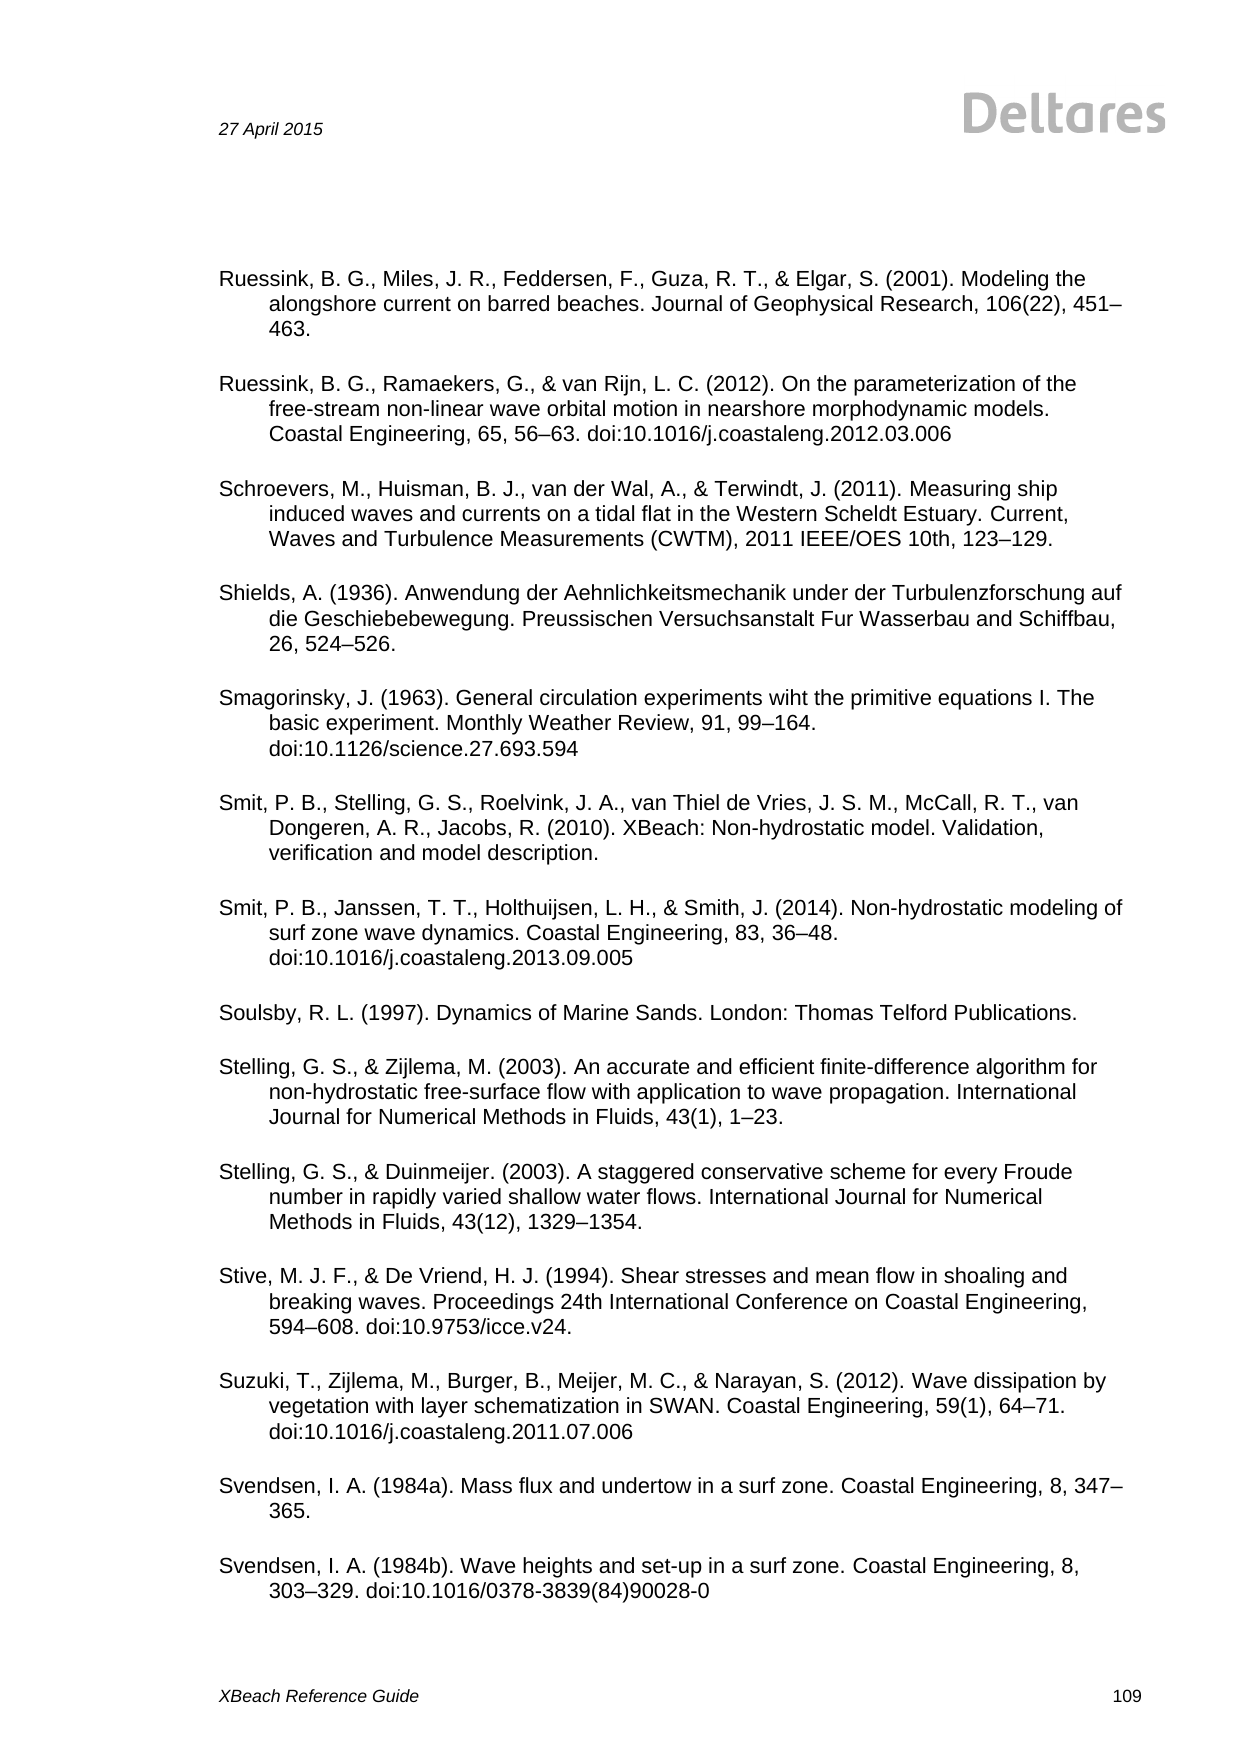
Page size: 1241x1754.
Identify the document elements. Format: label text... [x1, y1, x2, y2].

text Smagorinsky, J. (1963). General circulation experiments wiht the primitive equations I. The basic experiment. Monthly Weather Review, 91, 99–164. doi:10.1126/science.27.693.594 [218, 685, 1126, 761]
text Smit, P. B., Janssen, T. T., Holthuijsen, L. H., & Smith, J. (2014). Non-hydrostatic modeling of surf zone wave dynamics. Coastal Engineering, 83, 36–48. doi:10.1016/j.coastaleng.2013.09.005 [218, 894, 1126, 970]
text Shields, A. (1936). Anwendung der Aehnlichkeitsmechanik under der Turbulenzforschung auf die Geschiebebewegung. Preussischen Versuchsanstalt Fur Wasserbau and Schiffbau, 26, 524–526. [218, 580, 1126, 656]
text Stelling, G. S., & Duinmeijer. (2003). A staggered conservative scheme for every Froude number in rapidly varied shallow water flows. International Journal for Numerical Methods in Fluids, 43(12), 1329–1354. [218, 1158, 1126, 1234]
picture [964, 75, 1166, 133]
text Smit, P. B., Stelling, G. S., Roelvink, J. A., van Thiel de Vries, J. S. M., McCall, R. T., van Dongeren, A. R., Jacobs, R. (2010). XBeach: Non-hydrostatic model. Validation, verification and model description. [218, 790, 1126, 865]
text Soulsby, R. L. (1997). Dynamics of Marine Sands. London: Thomas Telford Publications. [218, 999, 1126, 1024]
text Stelling, G. S., & Zijlema, M. (2003). An accurate and efficient finite-difference algorithm for non-hydrostatic free-surface flow with application to wave propagation. International Journal for Numerical Methods in Fluids, 43(1), 1–23. [218, 1054, 1126, 1129]
text Schroevers, M., Huisman, B. J., van der Wal, A., & Terwindt, J. (2011). Measuring ship induced waves and currents on a tidal flat in the Western Scheldt Estuary. Current, Waves and Turbulence Measurements (CWTM), 2011 IEEE/OES 10th, 123–129. [218, 475, 1126, 551]
text Ruessink, B. G., Miles, J. R., Feddersen, F., Guza, R. T., & Elgar, S. (2001). Modeling the alongshore current on barred beaches. Journal of Geophysical Research, 106(22), 451–463. [218, 266, 1126, 341]
text Stive, M. J. F., & De Vriend, H. J. (1994). Shear stresses and mean flow in shoaling and breaking waves. Proceedings 24th International Conference on Coastal Engineering, 594–608. doi:10.9753/icce.v24. [218, 1263, 1126, 1339]
text Svendsen, I. A. (1984b). Wave heights and set-up in a surf zone. Coastal Engineering, 8, 303–329. doi:10.1016/0378-3839(84)90028-0 [218, 1552, 1126, 1603]
text Svendsen, I. A. (1984a). Mass flux and undertow in a surf zone. Coastal Engineering, 8, 347–365. [218, 1473, 1126, 1523]
text Ruessink, B. G., Ramaekers, G., & van Rijn, L. C. (2012). On the parameterization of the free-stream non-linear wave orbital motion in nearshore morphodynamic models. Coastal Engineering, 65, 56–63. doi:10.1016/j.coastaleng.2012.03.006 [218, 371, 1126, 446]
text Suzuki, T., Zijlema, M., Burger, B., Meijer, M. C., & Narayan, S. (2012). Wave dissipation by vegetation with layer schematization in SWAN. Coastal Engineering, 59(1), 64–71. doi:10.1016/j.coastaleng.2011.07.006 [218, 1368, 1126, 1444]
